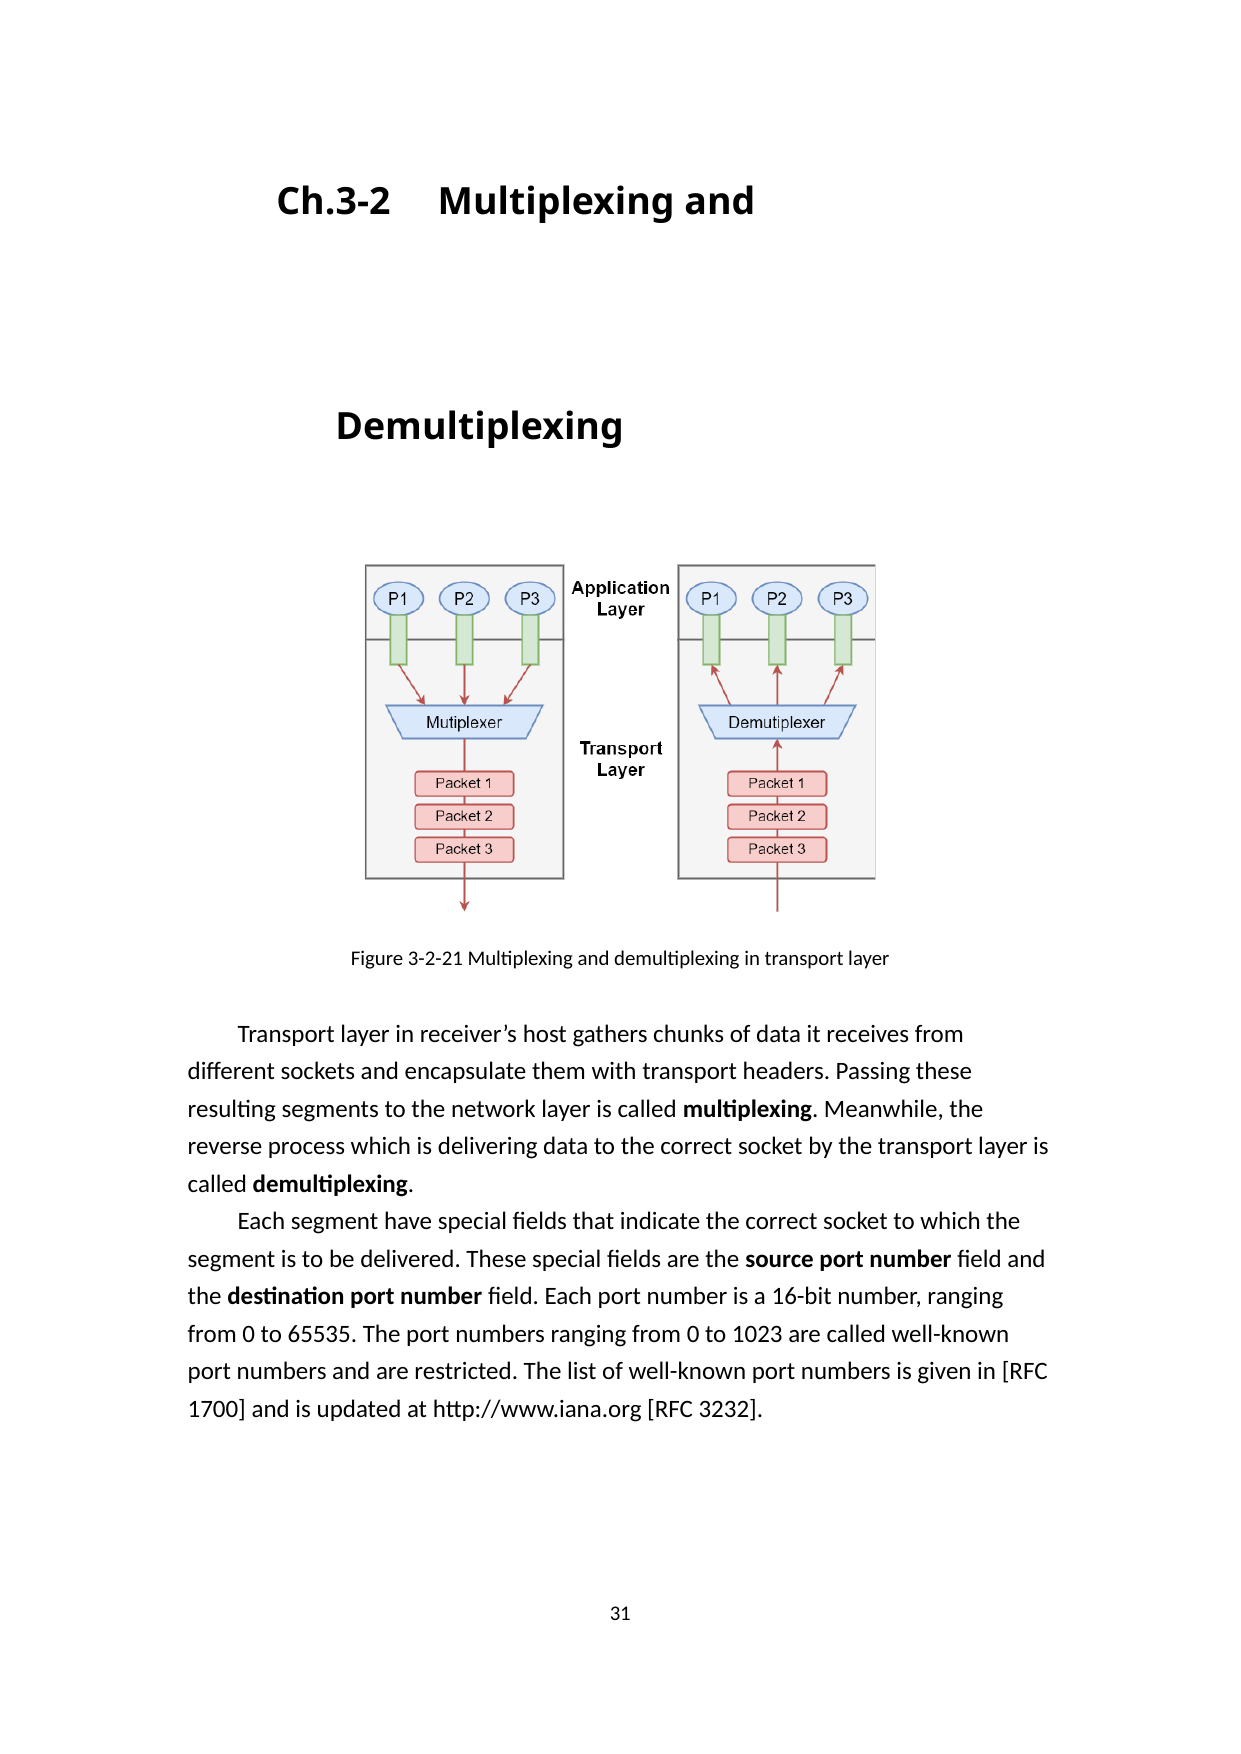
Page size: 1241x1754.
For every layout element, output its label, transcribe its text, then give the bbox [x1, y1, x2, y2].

text Each segment have special fields that indicate the correct socket to which the segment is to be delivered. These special fields are the source port number field and the destination port number field. Each port number is a 16-bit number, ranging from 0 to 65535. The port numbers ranging from 0 to 1023 are called well-known port numbers and are restricted. The list of well-known port numbers is given in [RFC 1700] and is updated at http://www.iana.org [RFC 3232]. [187, 1202, 1053, 1427]
picture [364, 564, 876, 918]
subtitle Multiplexing and Demultiplexing [276, 162, 1053, 462]
text Transport layer in receiver’s host gathers chunks of data it receives from different sockets and encapsulate them with transport headers. Passing these resulting segments to the network layer is called multiplexing. Meanwhile, the reverse process which is delivering data to the correct socket by the transport layer is called demultiplexing. [187, 1014, 1053, 1202]
